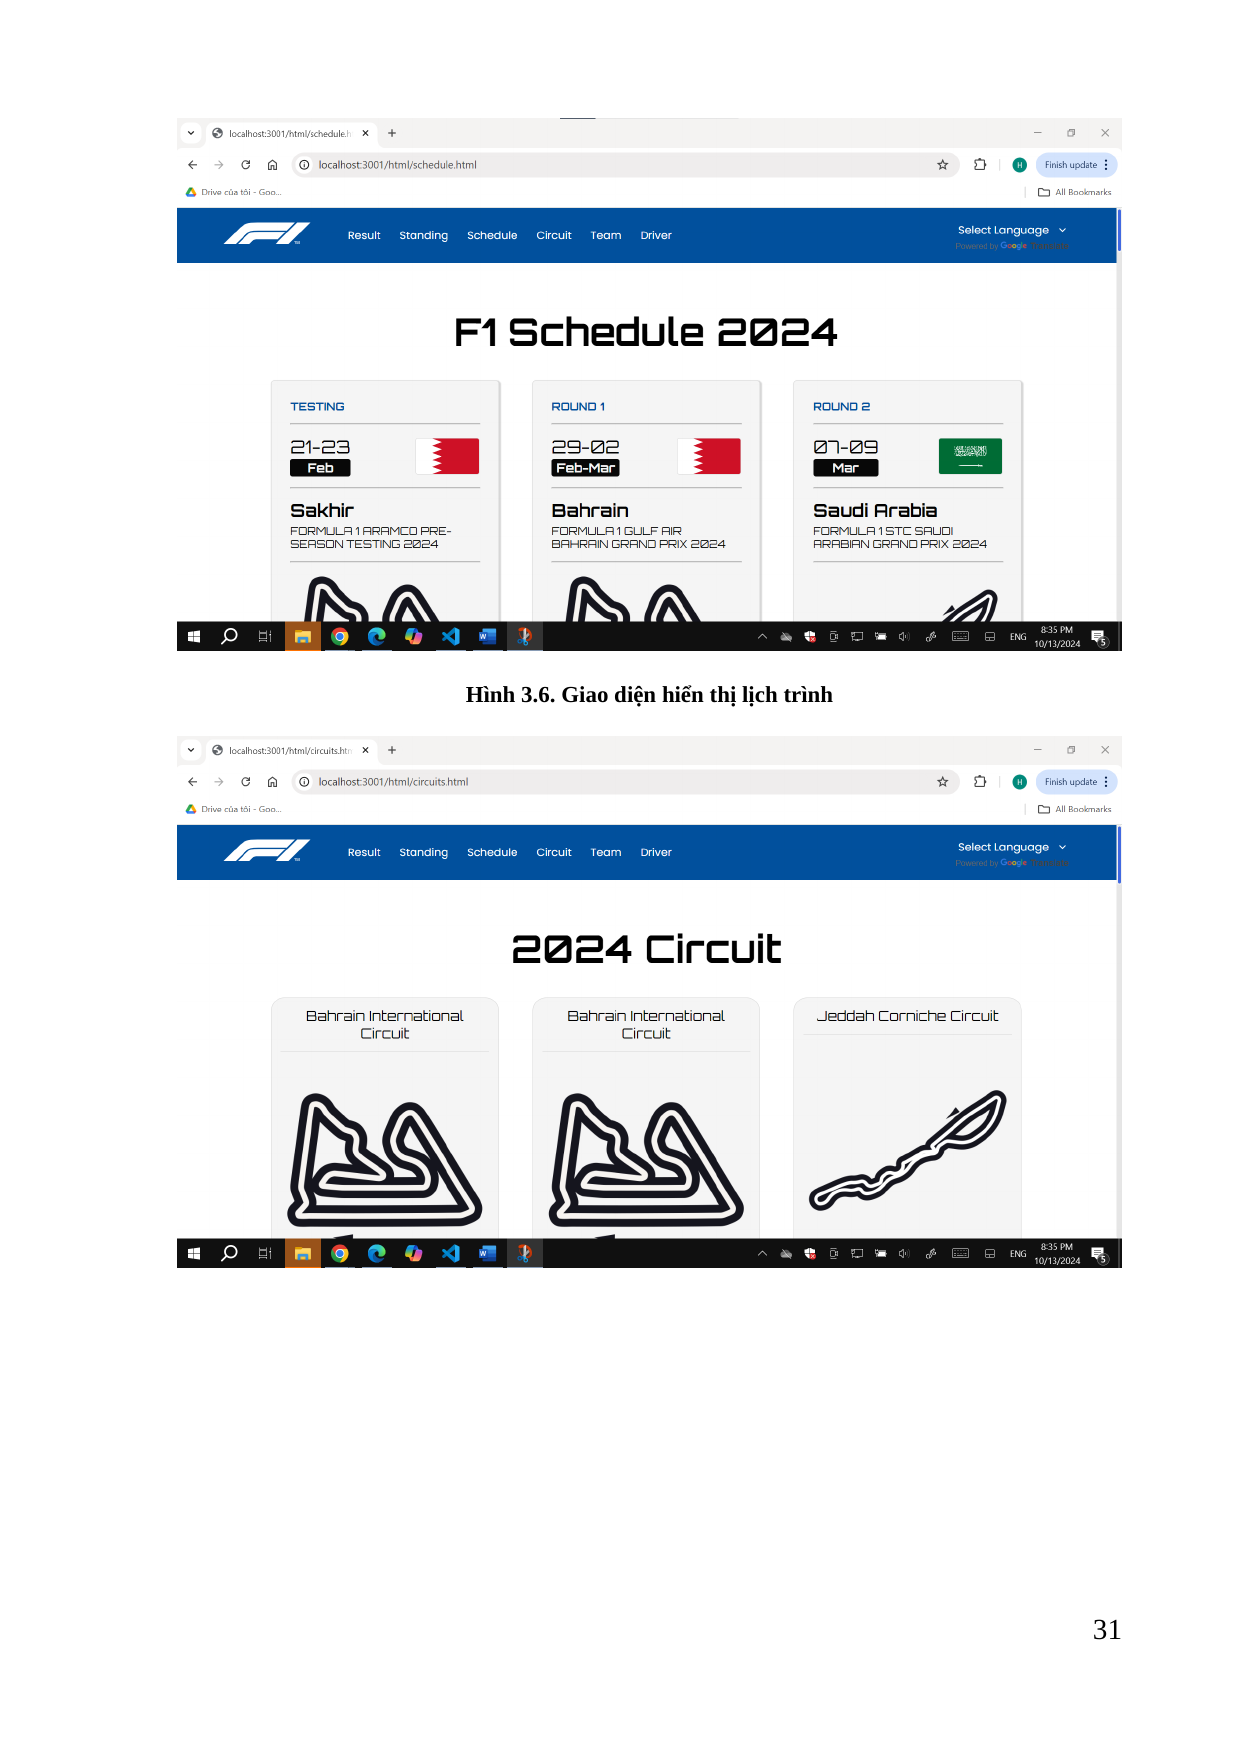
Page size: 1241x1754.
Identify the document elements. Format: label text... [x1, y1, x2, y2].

picture [177, 118, 1122, 651]
list Giao diện hiển thị lịch trình [177, 681, 1122, 707]
picture [177, 736, 1122, 1268]
